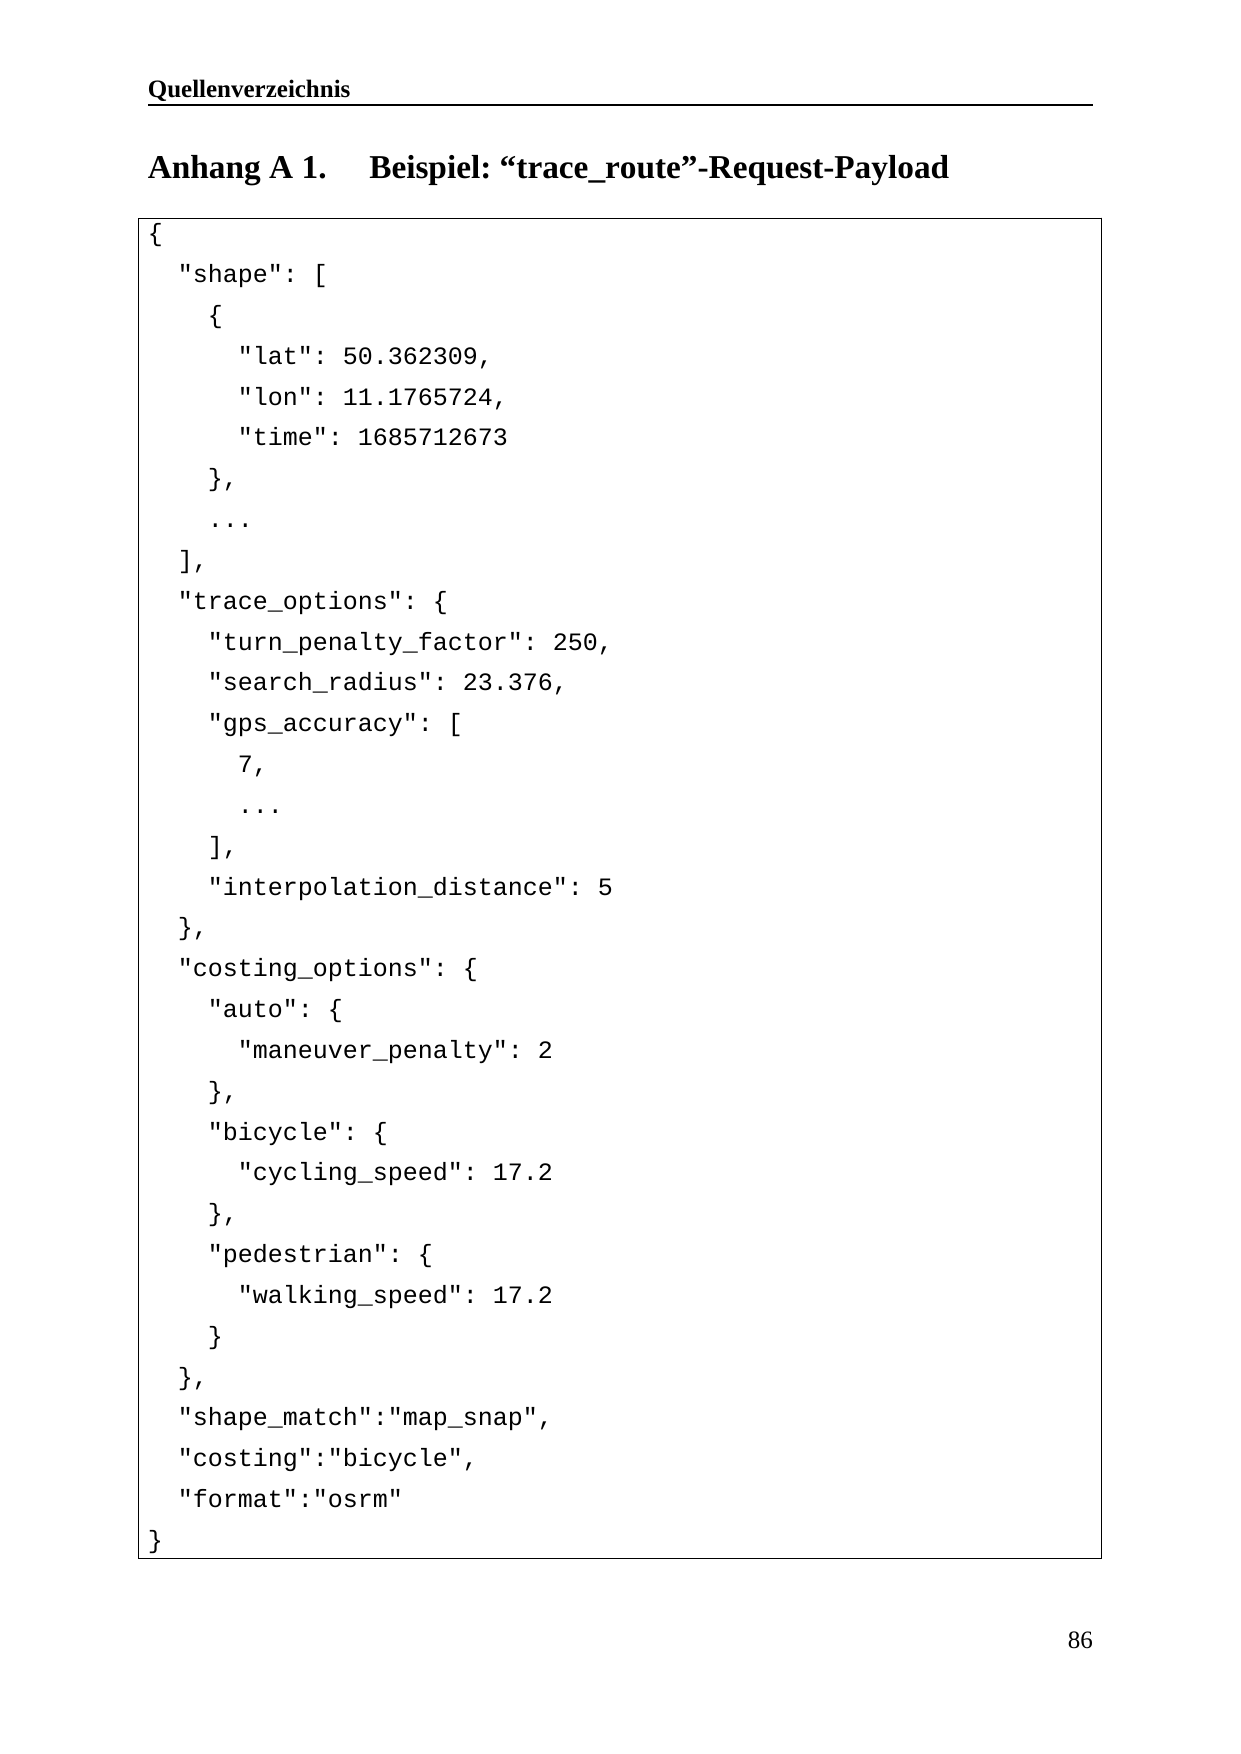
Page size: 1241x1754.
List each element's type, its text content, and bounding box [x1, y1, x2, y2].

text } [139, 1524, 1101, 1558]
text "lat": 50.362309, [139, 340, 1101, 372]
text "maneuver_penalty": 2 [139, 1034, 1101, 1066]
text "shape": [ [139, 258, 1101, 290]
text "trace_options": { [139, 585, 1101, 617]
text "pedestrian": { [139, 1238, 1101, 1270]
text "walking_speed": 17.2 [139, 1279, 1101, 1311]
text }, [139, 1198, 1101, 1229]
text }, [139, 1075, 1101, 1107]
text }, [139, 1361, 1101, 1392]
text ... [139, 503, 1101, 535]
text "auto": { [139, 993, 1101, 1025]
text "gps_accuracy": [ [139, 708, 1101, 739]
text 7, [139, 748, 1101, 780]
text ... [139, 789, 1101, 821]
text "turn_penalty_factor": 250, [139, 626, 1101, 657]
text }, [139, 463, 1101, 494]
text "interpolation_distance": 5 [139, 871, 1101, 902]
text "format":"osrm" [139, 1483, 1101, 1515]
text { [139, 299, 1101, 331]
text "search_radius": 23.376, [139, 667, 1101, 698]
text "costing":"bicycle", [139, 1443, 1101, 1474]
text } [139, 1320, 1101, 1352]
text }, [139, 912, 1101, 943]
text { [139, 219, 1101, 249]
text ], [139, 830, 1101, 862]
text "costing_options": { [139, 953, 1101, 984]
text "lon": 11.1765724, [139, 381, 1101, 412]
text "shape_match":"map_snap", [139, 1402, 1101, 1433]
text "cycling_speed": 17.2 [139, 1157, 1101, 1188]
text "time": 1685712673 [139, 422, 1101, 453]
text Beispiel: “trace_route”-Request-Payload [148, 148, 1093, 186]
text ], [139, 544, 1101, 576]
text "bicycle": { [139, 1116, 1101, 1147]
